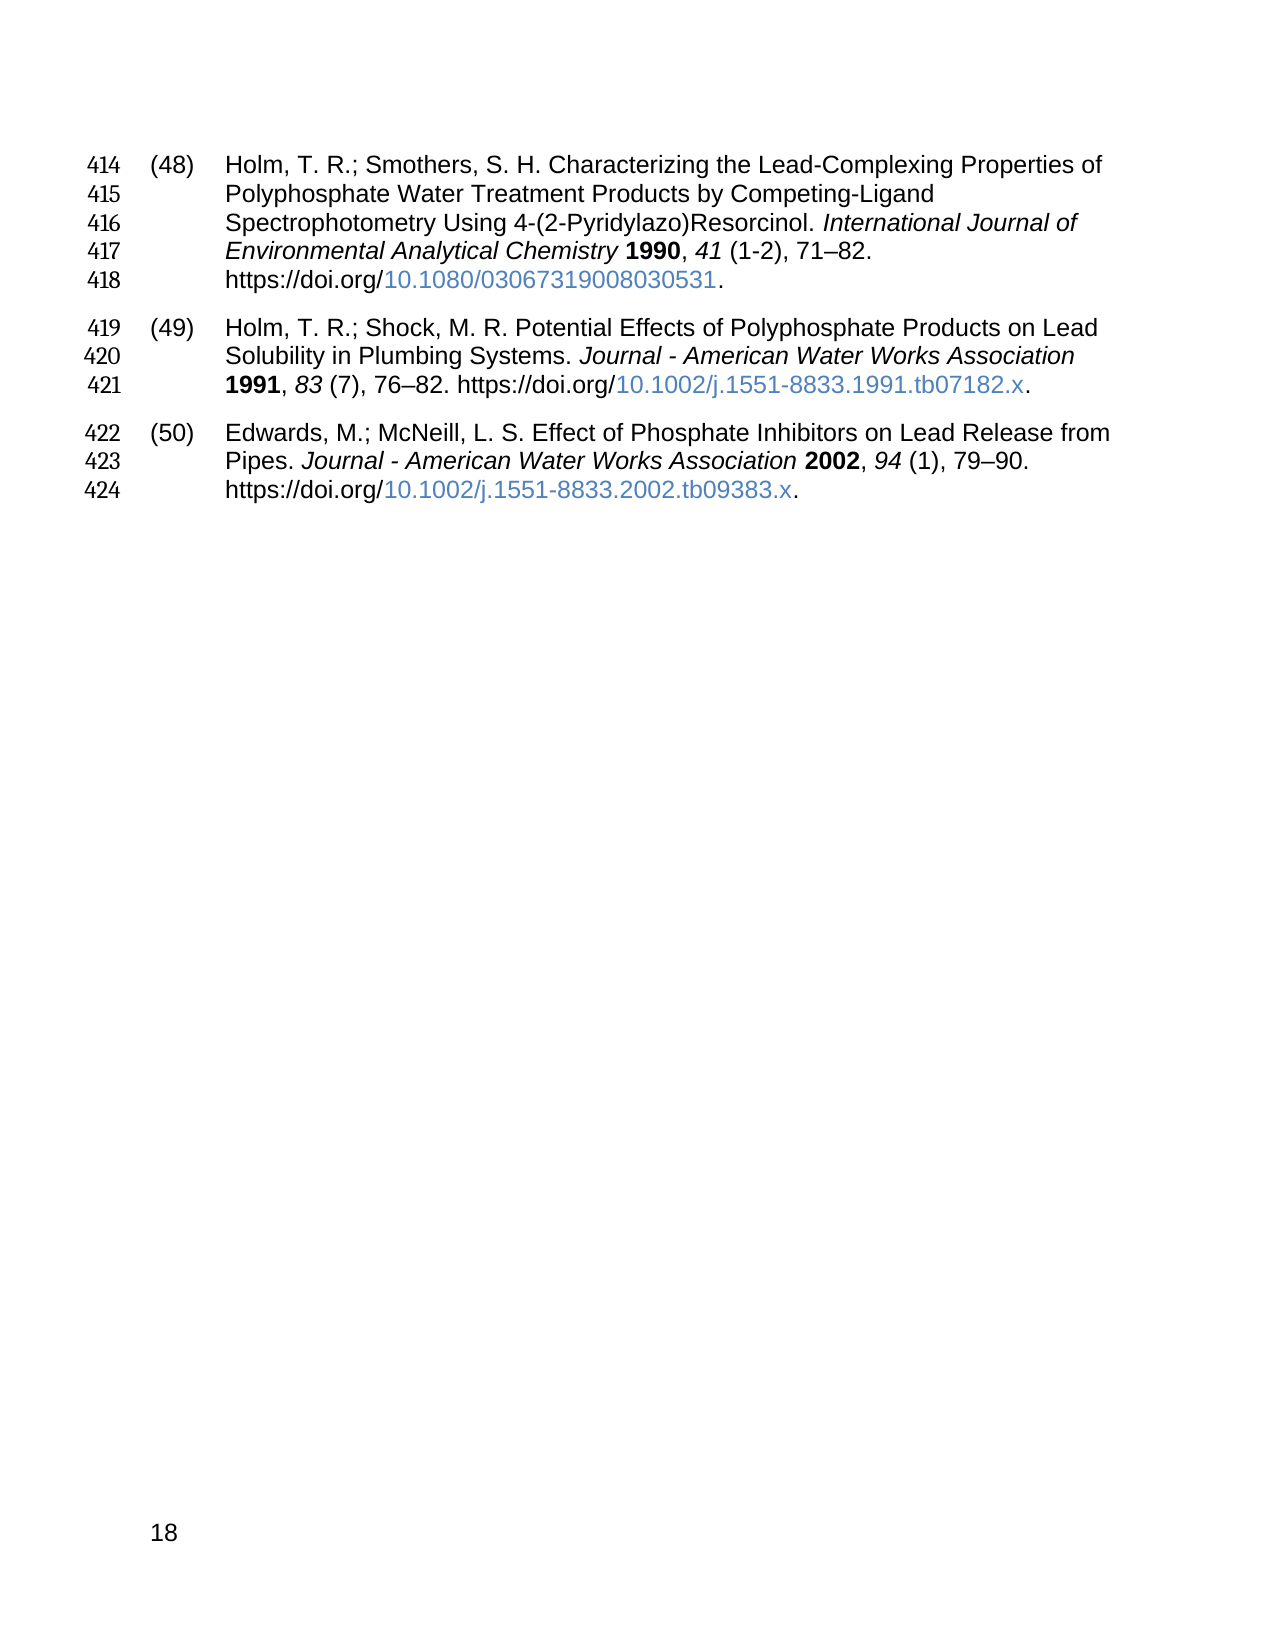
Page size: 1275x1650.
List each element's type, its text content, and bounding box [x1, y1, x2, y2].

text (49) Holm, T. R.; Shock, M. R. Potential Effects of Polyphosphate Products on Lead Solubility in Plumbing Systems. Journal - American Water Works Association 1991, 83 (7), 76–82. https://doi.org/10.1002/j.1551-8833.1991.tb07182.x. [150, 312, 1125, 399]
text (48) Holm, T. R.; Smothers, S. H. Characterizing the Lead-Complexing Properties of Polyphosphate Water Treatment Products by Competing-Ligand Spectrophotometry Using 4-(2-Pyridylazo)Resorcinol. International Journal of Environmental Analytical Chemistry 1990, 41 (1-2), 71–82. https://doi.org/10.1080/03067319008030531. [150, 150, 1125, 294]
text (50) Edwards, M.; McNeill, L. S. Effect of Phosphate Inhibitors on Lead Release from Pipes. Journal - American Water Works Association 2002, 94 (1), 79–90. https://doi.org/10.1002/j.1551-8833.2002.tb09383.x. [150, 417, 1125, 504]
